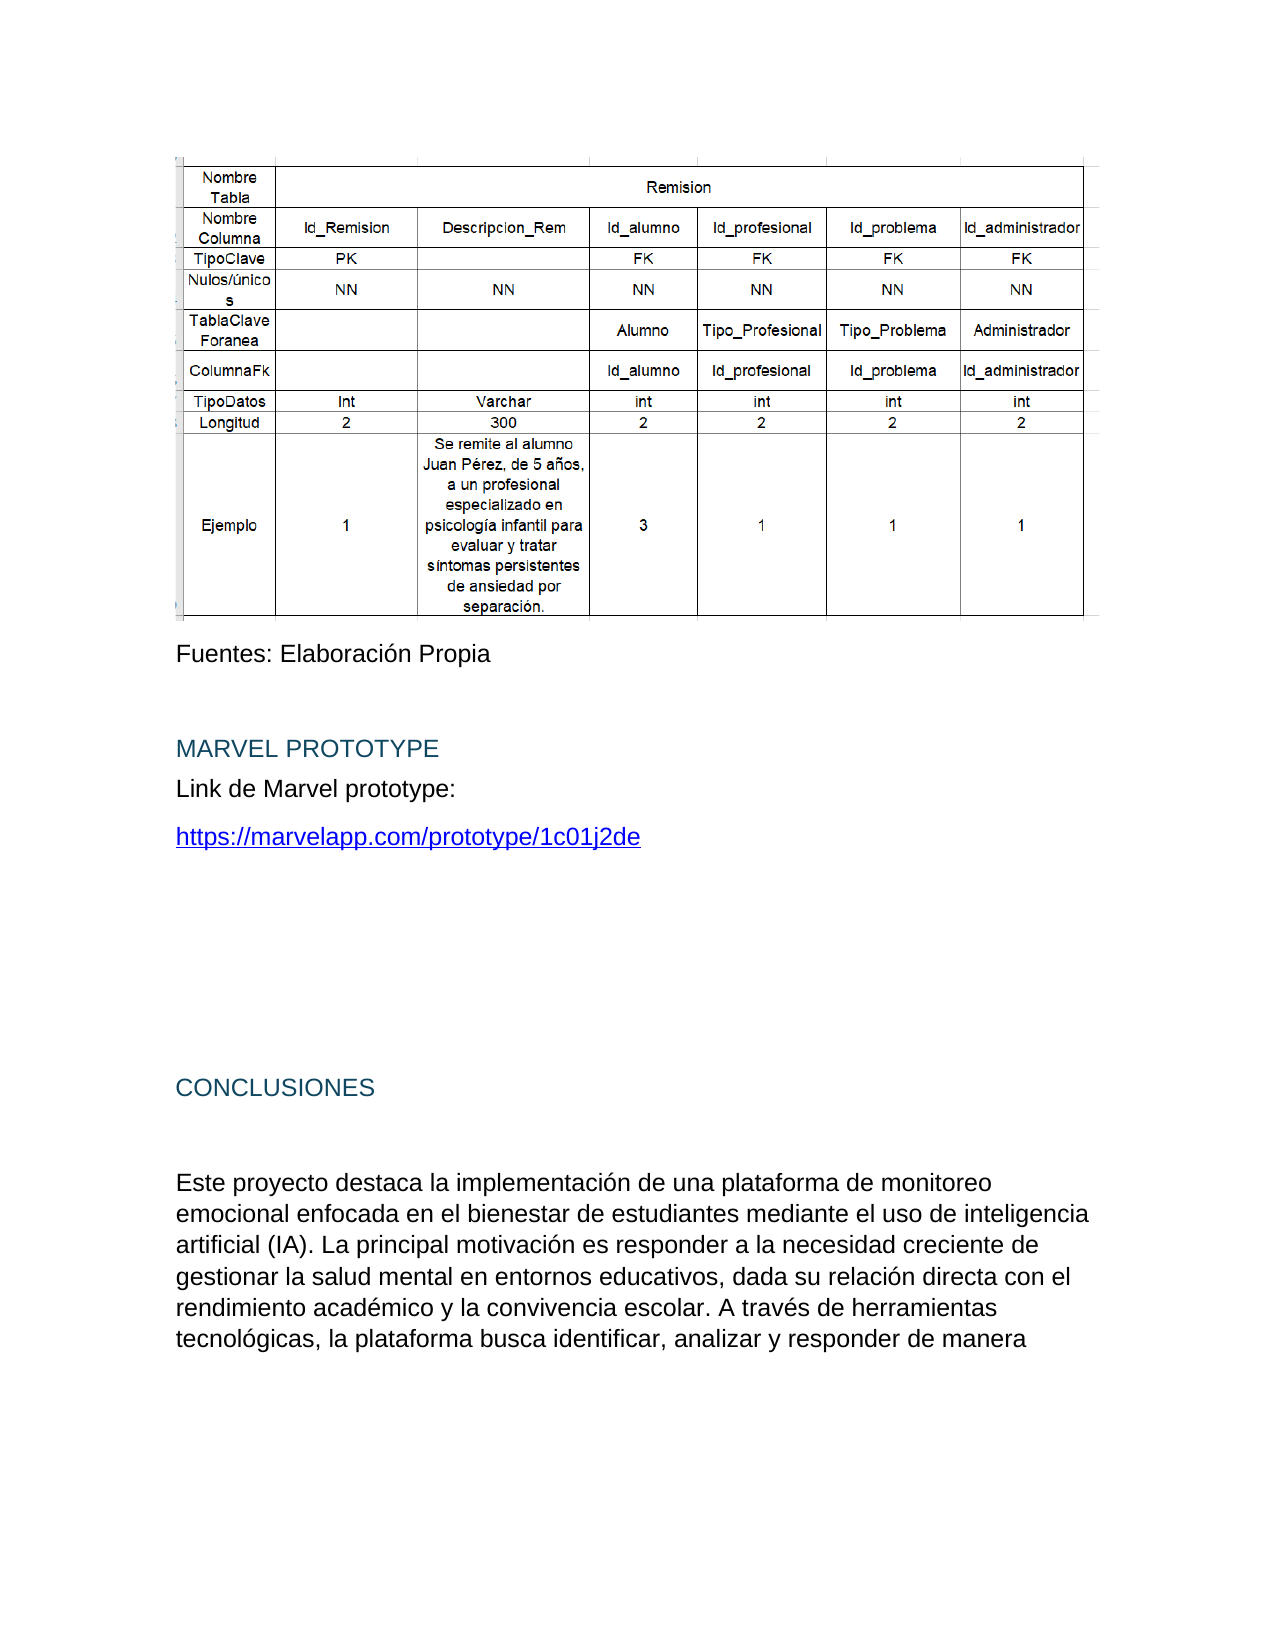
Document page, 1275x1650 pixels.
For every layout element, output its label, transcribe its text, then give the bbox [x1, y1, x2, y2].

subtitle CONCLUSIONES [175, 1072, 775, 1101]
text https://marvelapp.com/prototype/1c01j2de [176, 822, 1101, 851]
subtitle MARVEL PROTOTYPE [176, 734, 703, 762]
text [176, 1168, 1101, 1352]
text Link de Marvel prototype: [176, 774, 1101, 803]
text Fuentes: Elaboración Propia [176, 639, 1101, 668]
picture [175, 157, 1100, 621]
